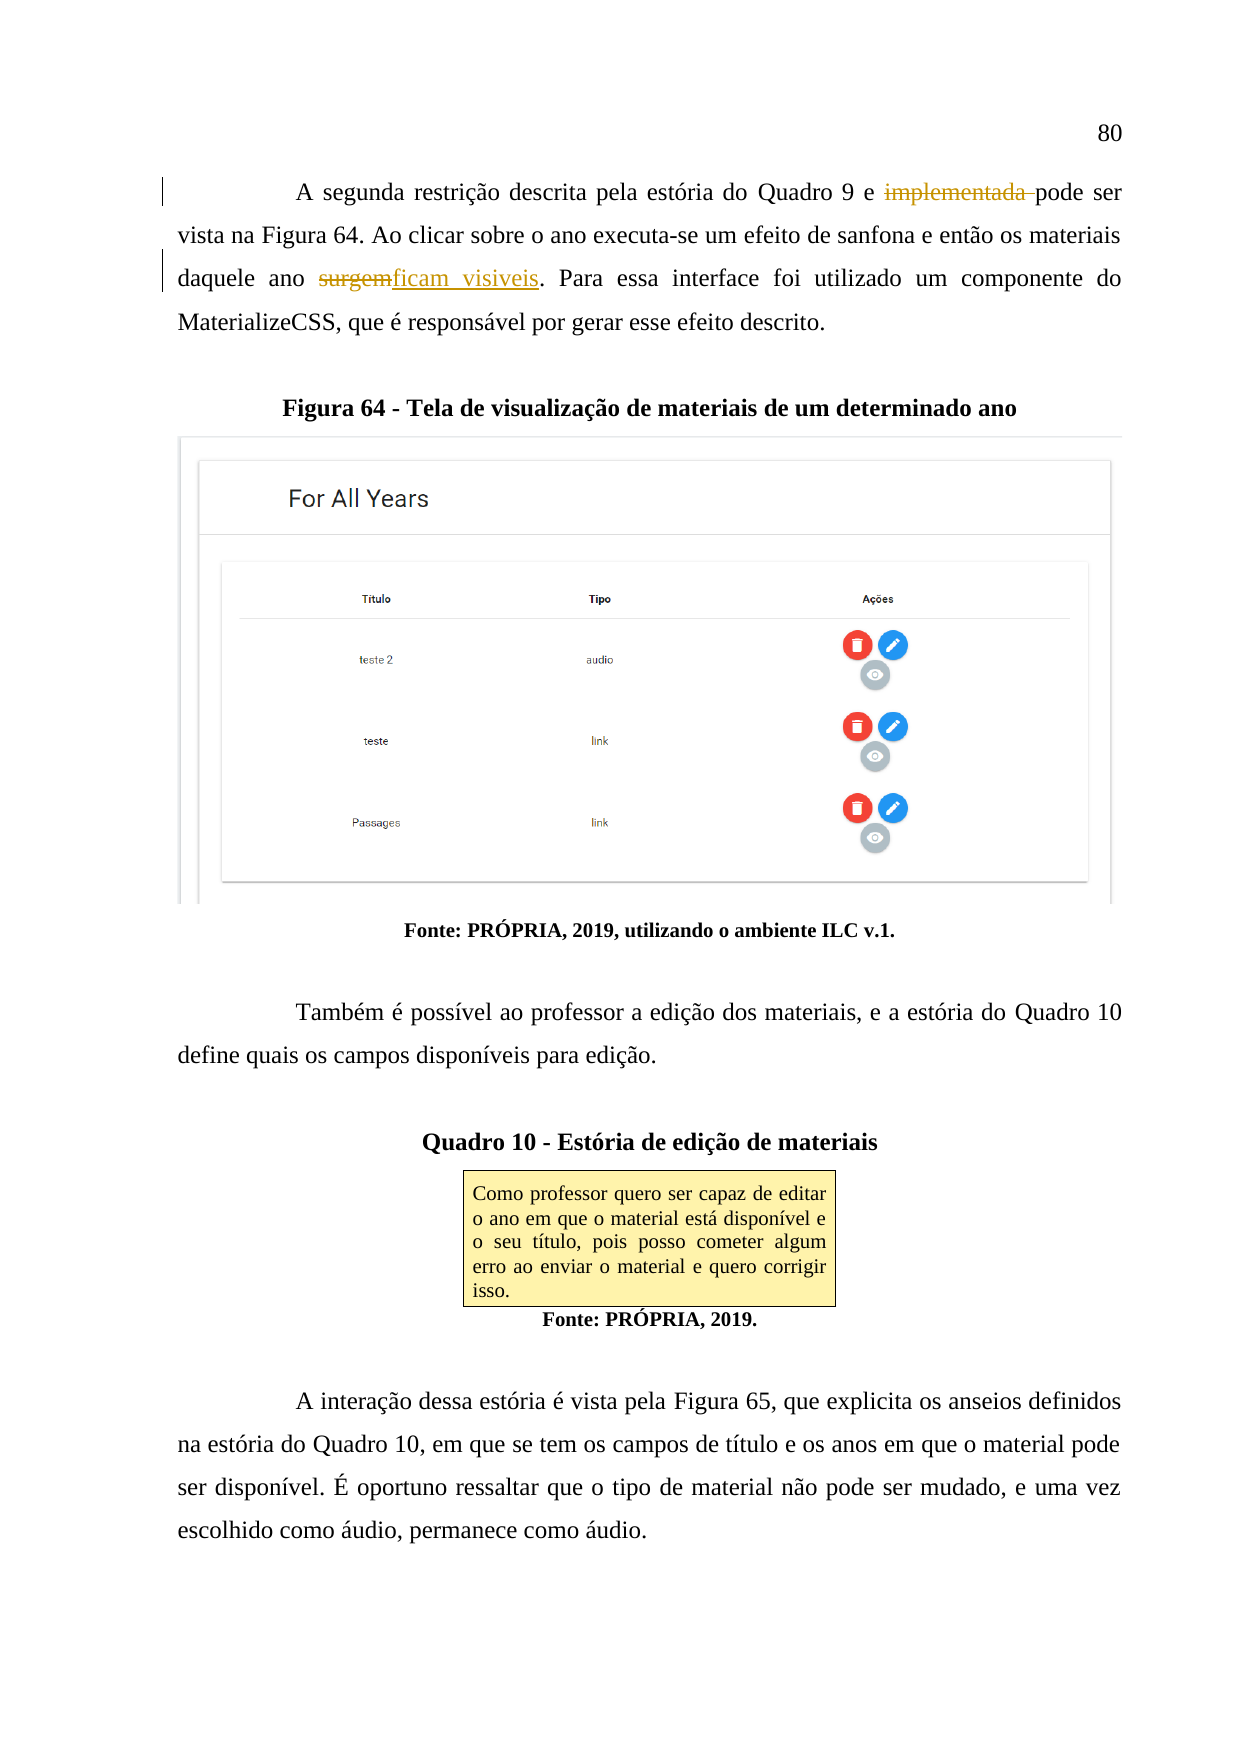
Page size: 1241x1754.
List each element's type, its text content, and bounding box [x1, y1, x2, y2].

text A segunda restrição descrita pela estória do Quadro 9 e pode ser vista na Figura 65. Ao clicar sobre o ano executa-se um efeito de sanfona e então os materiais daquele ano . Para essa interface foi utilizado um componente do MaterializeCSS, que é responsável por gerar esse efeito descrito. [177, 177, 1122, 335]
text Também é possível ao professor a edição dos materiais, e a estória do Quadro 10 define quais os campos disponíveis para edição. [177, 997, 1122, 1069]
text Quadro 10 - Estória de edição de materiais [177, 1127, 1122, 1156]
text Fonte: PRÓPRIA, 2019, utilizando o ambiente ILC v.1. [177, 918, 1122, 942]
text Fonte: PRÓPRIA, 2019. [177, 1307, 1122, 1331]
picture [177, 436, 1123, 904]
text Como professor quero ser capaz de editar o ano em que o material está disponível e o seu título, pois posso cometer algum erro ao enviar o material e quero corrigir isso. [464, 1171, 835, 1306]
